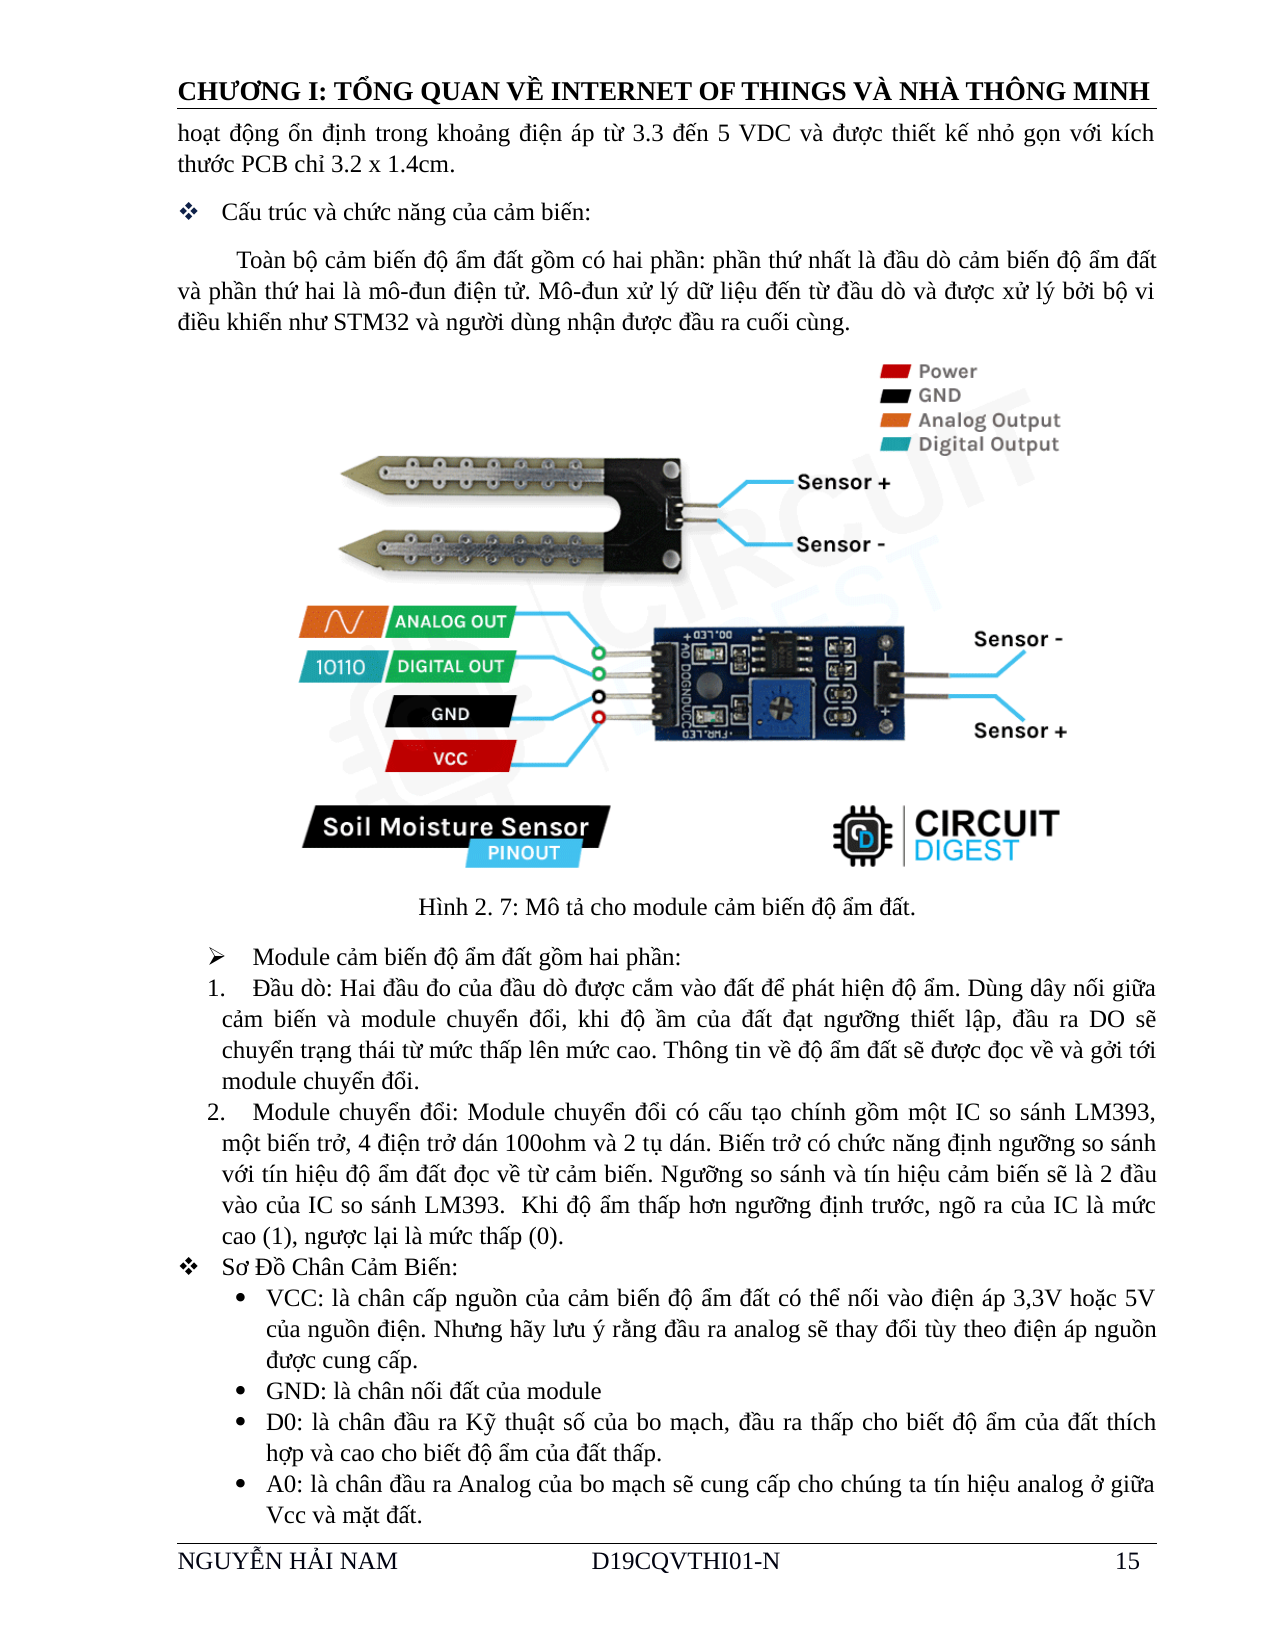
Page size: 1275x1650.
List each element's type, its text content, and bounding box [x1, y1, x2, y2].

text Toàn bộ cảm biến độ ẩm đất gồm có hai phần: phần thứ nhất là đầu dò cảm biến độ ẩm đất và phần thứ hai là mô-đun điện tử. Mô-đun xử lý dữ liệu đến từ đầu dò và được xử lý bởi bộ vi điều khiển như STM32 và người dùng nhận được đầu ra cuối cùng. [177, 245, 1157, 336]
list Module cảm biến độ ẩm đất gồm hai phần: [207, 942, 1157, 971]
list Sơ Đồ Chân Cảm Biến: [177, 1252, 1157, 1281]
list Module chuyển đổi: Module chuyển đổi có cấu tạo chính gồm một IC so sánh LM393, một biến trở, 4 điện trở dán 100ohm và 2 tụ dán. Biến trở có chức năng định ngưỡng so sánh với tín hiệu độ ẩm đất đọc về từ cảm biến. Ngưỡng so sánh và tín hiệu cảm biến sẽ là 2 đầu vào của IC so sánh LM393. Khi độ ẩm thấp hơn ngưỡng định trước, ngõ ra của IC là mức cao (1), ngược lại là mức thấp (0). [207, 1097, 1157, 1250]
list GND: là chân nối đất của module [236, 1376, 1157, 1405]
list D0: là chân đầu ra Kỹ thuật số của bo mạch, đầu ra thấp cho biết độ ẩm của đất thích hợp và cao cho biết độ ẩm của đất thấp. [236, 1407, 1157, 1467]
list Cấu trúc và chức năng của cảm biến: [177, 197, 1157, 226]
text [177, 118, 1157, 178]
list A0: là chân đầu ra Analog của bo mạch sẽ cung cấp cho chúng ta tín hiệu analog ở giữa Vcc và mặt đất. [236, 1469, 1157, 1529]
list Đầu dò: Hai đầu đo của đầu dò được cắm vào đất để phát hiện độ ẩm. Dùng dây nối giữa cảm biến và module chuyển đổi, khi độ ầm của đất đạt ngưỡng thiết lập, đầu ra DO sẽ chuyển trạng thái từ mức thấp lên mức cao. Thông tin về độ ẩm đất sẽ được đọc về và gởi tới module chuyển đổi. [207, 973, 1157, 1095]
list VCC: là chân cấp nguồn của cảm biến độ ẩm đất có thể nối vào điện áp 3,3V hoặc 5V của nguồn điện. Nhưng hãy lưu ý rằng đầu ra analog sẽ thay đổi tùy theo điện áp nguồn được cung cấp. [236, 1283, 1157, 1374]
text Hình 2. 7: Mô tả cho module cảm biến độ ẩm đất. [177, 892, 1157, 921]
picture [292, 354, 1071, 874]
